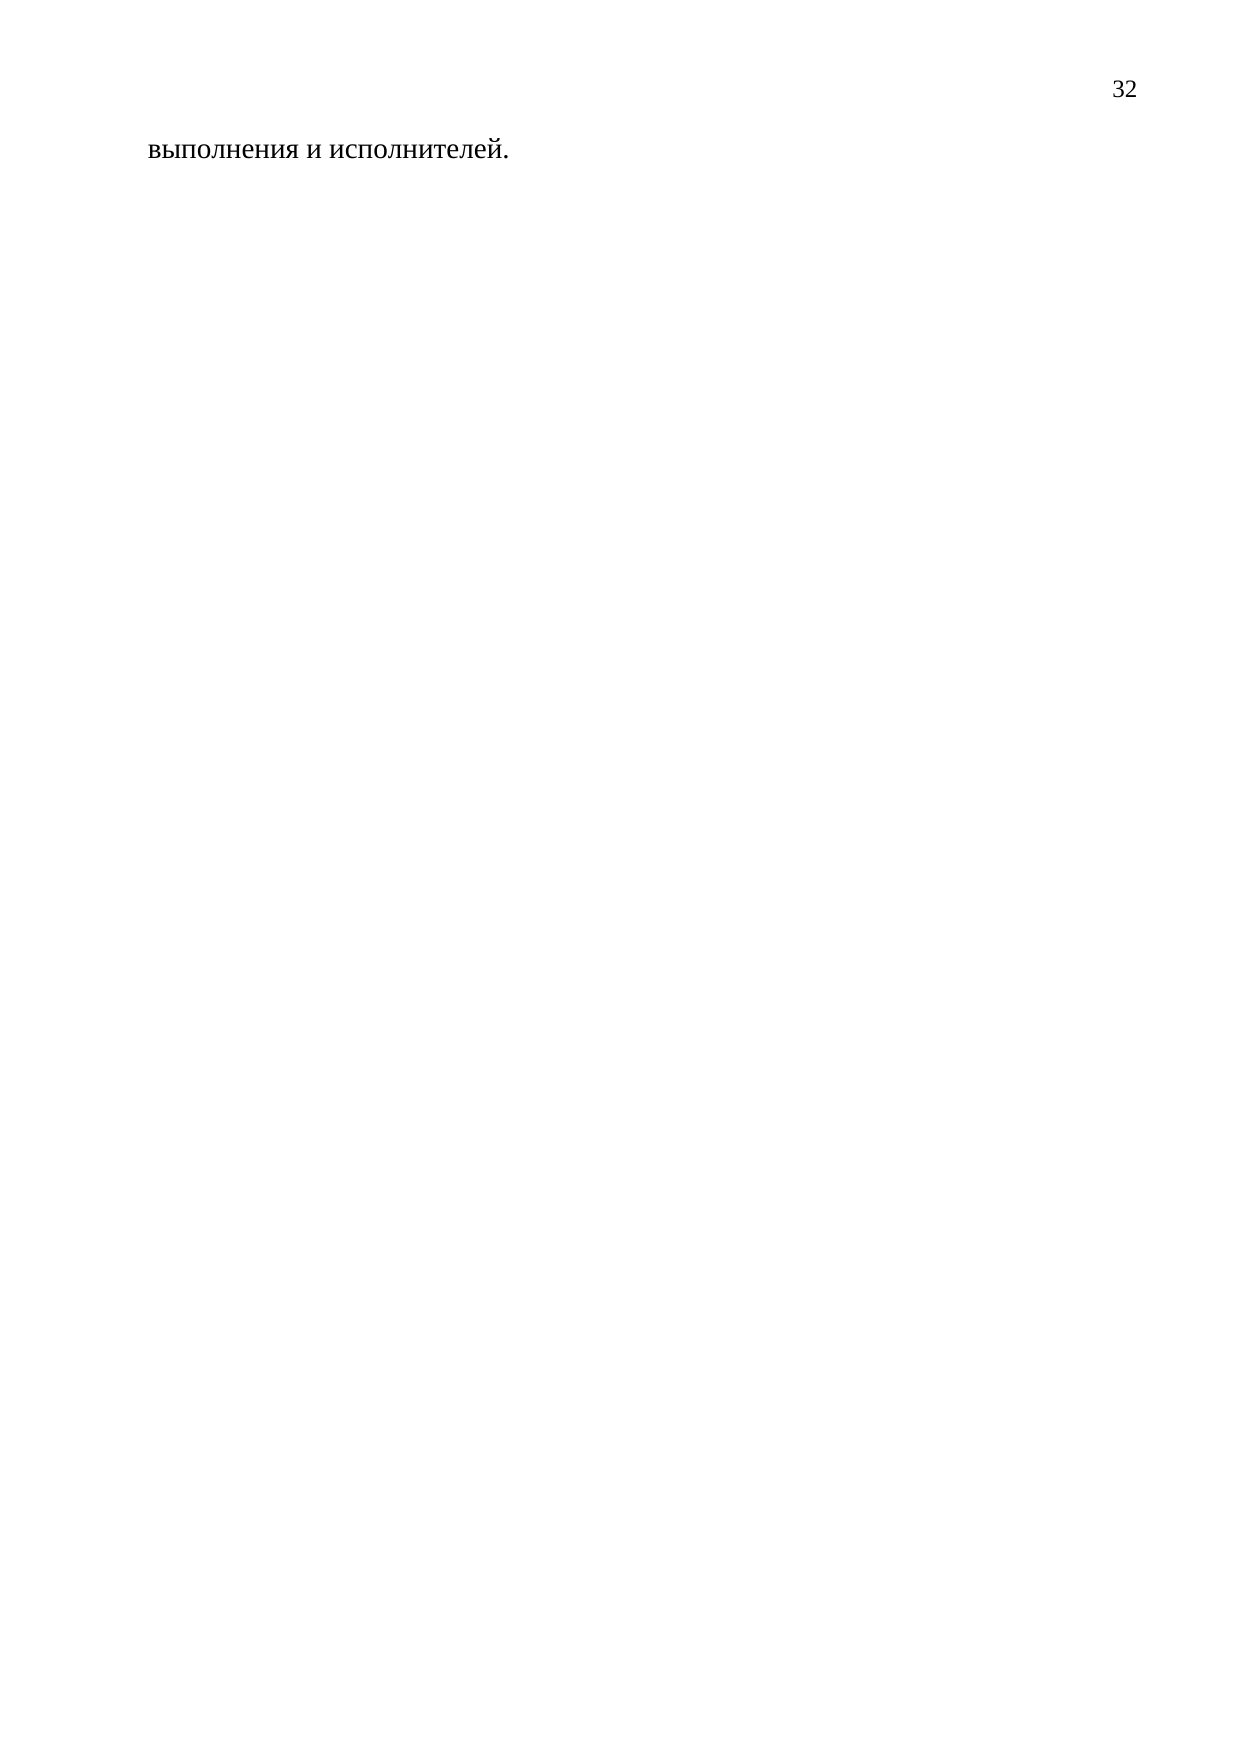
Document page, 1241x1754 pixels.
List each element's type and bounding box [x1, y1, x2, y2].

text [148, 131, 1137, 165]
